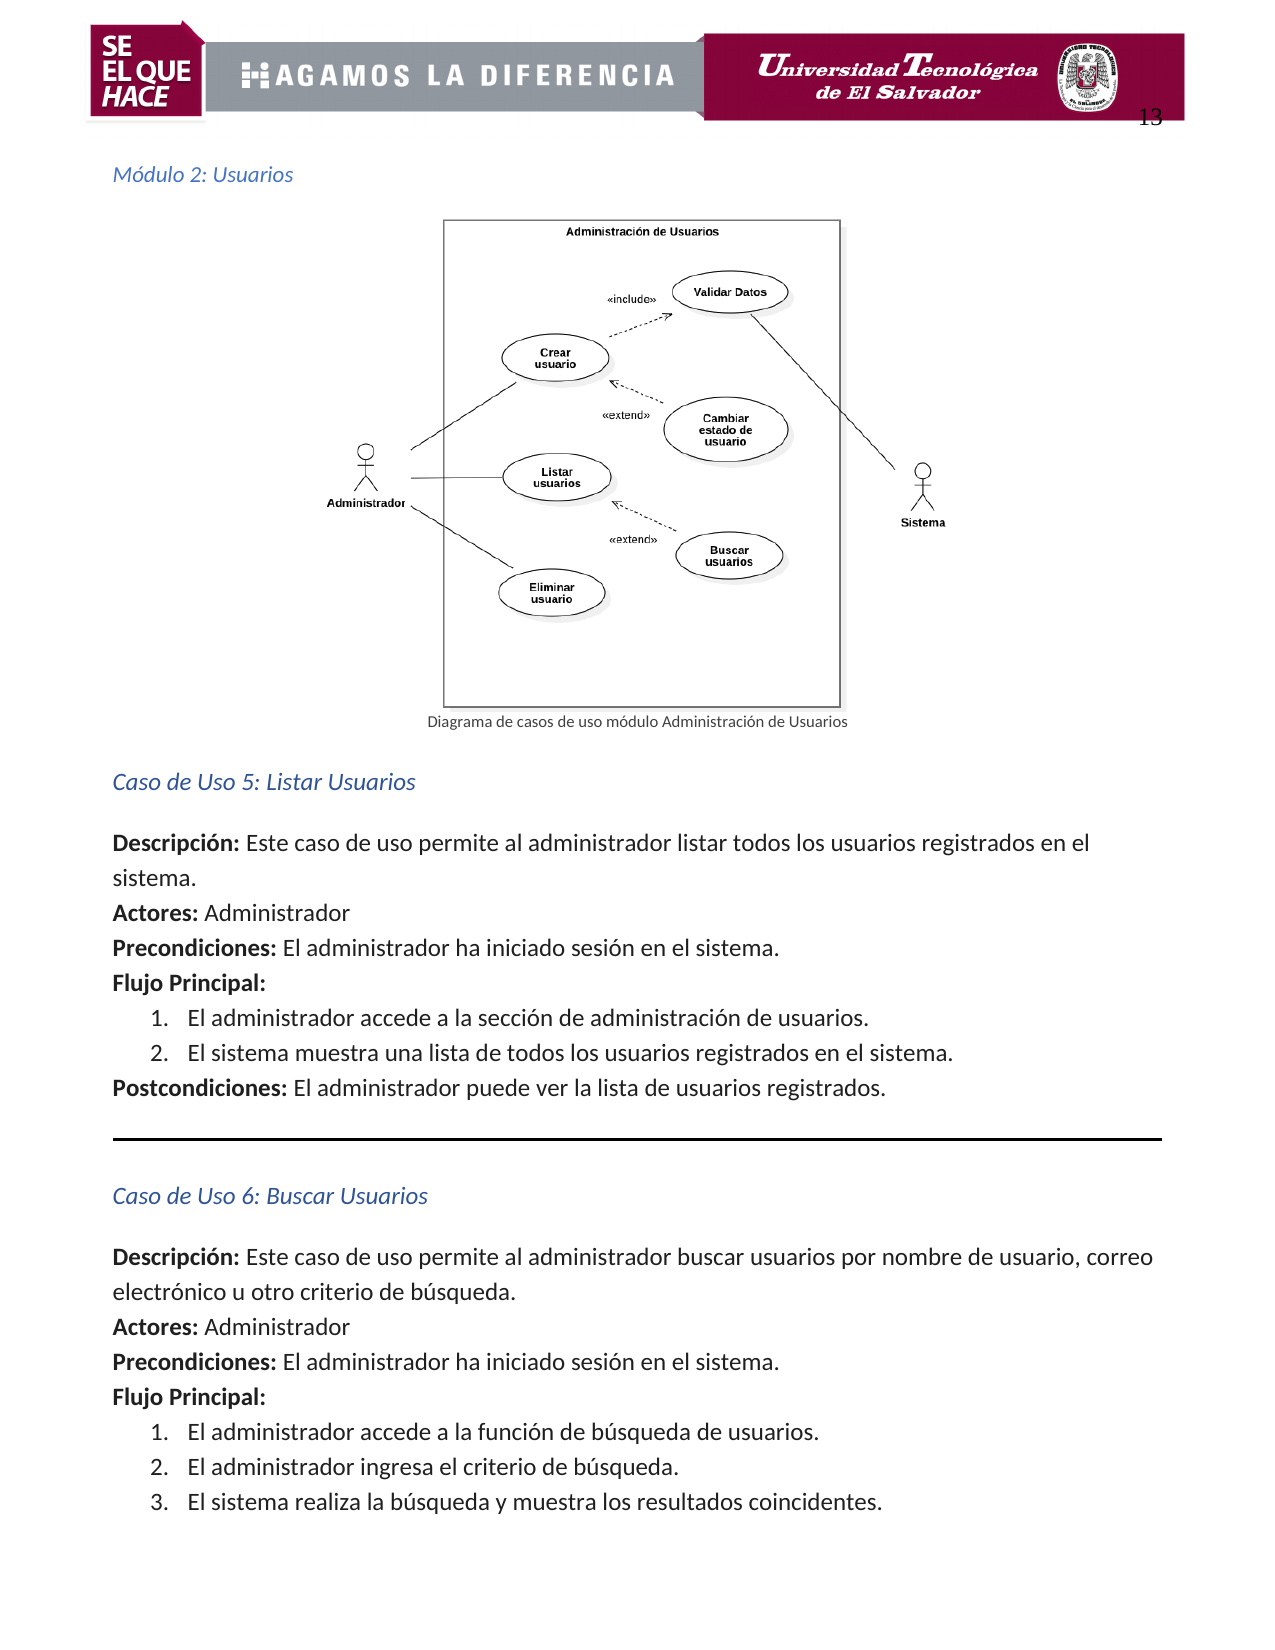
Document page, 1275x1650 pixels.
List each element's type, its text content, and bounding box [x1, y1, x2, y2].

text Descripción: Este caso de uso permite al administrador buscar usuarios por nombre de usuario, correo electrónico u otro criterio de búsqueda. [112, 1241, 1162, 1307]
list El sistema muestra una lista de todos los usuarios registrados en el sistema. [150, 1037, 1162, 1068]
text Flujo Principal: [112, 967, 1162, 998]
subtitle Caso de Uso 6: Buscar Usuarios [112, 1180, 1162, 1211]
text Flujo Principal: [112, 1381, 1162, 1412]
text Actores: Administrador [112, 897, 1162, 928]
list El administrador ingresa el criterio de búsqueda. [150, 1451, 1162, 1482]
picture [75, 12, 1194, 139]
subtitle Caso de Uso 5: Listar Usuarios [112, 766, 1162, 797]
text Actores: Administrador [112, 1311, 1162, 1342]
picture [326, 188, 949, 712]
list El sistema realiza la búsqueda y muestra los resultados coincidentes. [150, 1486, 1162, 1517]
list El administrador accede a la sección de administración de usuarios. [150, 1002, 1162, 1033]
text Precondiciones: El administrador ha iniciado sesión en el sistema. [112, 1346, 1162, 1377]
text Postcondiciones: El administrador puede ver la lista de usuarios registrados. [112, 1072, 1162, 1141]
list El administrador accede a la función de búsqueda de usuarios. [150, 1416, 1162, 1447]
text Precondiciones: El administrador ha iniciado sesión en el sistema. [112, 932, 1162, 963]
text Diagrama de casos de uso módulo Administración de Usuarios [112, 711, 1162, 732]
subtitle Módulo 2: Usuarios [112, 160, 1162, 188]
text Descripción: Este caso de uso permite al administrador listar todos los usuarios registrados en el sistema. [112, 827, 1162, 893]
